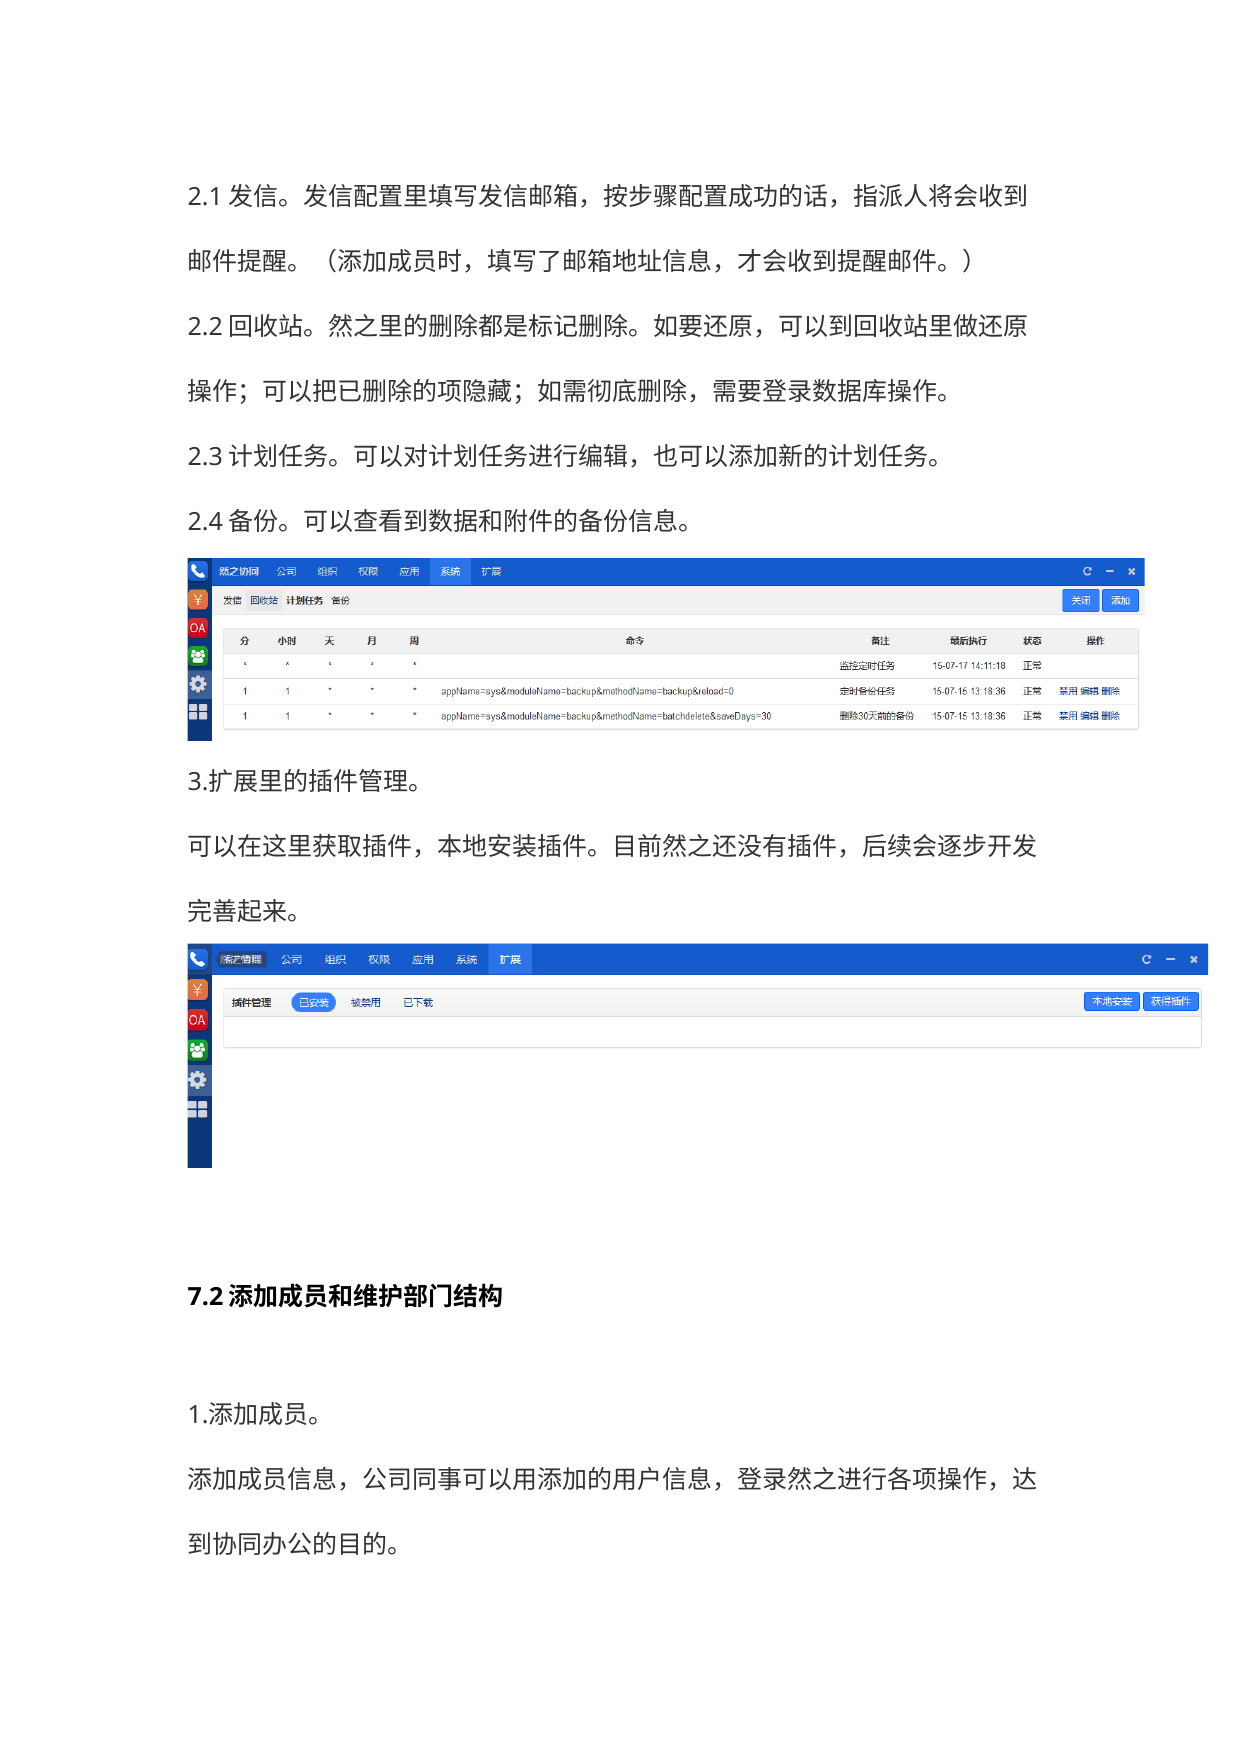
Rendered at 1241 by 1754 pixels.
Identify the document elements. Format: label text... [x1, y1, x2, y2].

picture [187, 558, 1145, 741]
text 1.添加成员。 [187, 1380, 1053, 1445]
text 可以在这里获取插件，本地安装插件。目前然之还没有插件，后续会逐步开发完善起来。 [187, 812, 1053, 942]
text 2.3计划任务。可以对计划任务进行编辑，也可以添加新的计划任务。 [187, 422, 1053, 487]
text 添加成员信息，公司同事可以用添加的用户信息，登录然之进行各项操作，达到协同办公的目的。 [187, 1445, 1053, 1575]
text 3.扩展里的插件管理。 [187, 747, 1053, 812]
text 2.4备份。可以查看到数据和附件的备份信息。 [187, 487, 1053, 552]
text 2.1发信。发信配置里填写发信邮箱，按步骤配置成功的话，指派人将会收到邮件提醒。（添加成员时，填写了邮箱地址信息，才会收到提醒邮件。） [187, 162, 1053, 292]
subtitle 7.2添加成员和维护部门结构 [187, 1262, 1053, 1327]
picture [187, 943, 1209, 1168]
text 2.2回收站。然之里的删除都是标记删除。如要还原，可以到回收站里做还原操作；可以把已删除的项隐藏；如需彻底删除，需要登录数据库操作。 [187, 292, 1053, 422]
